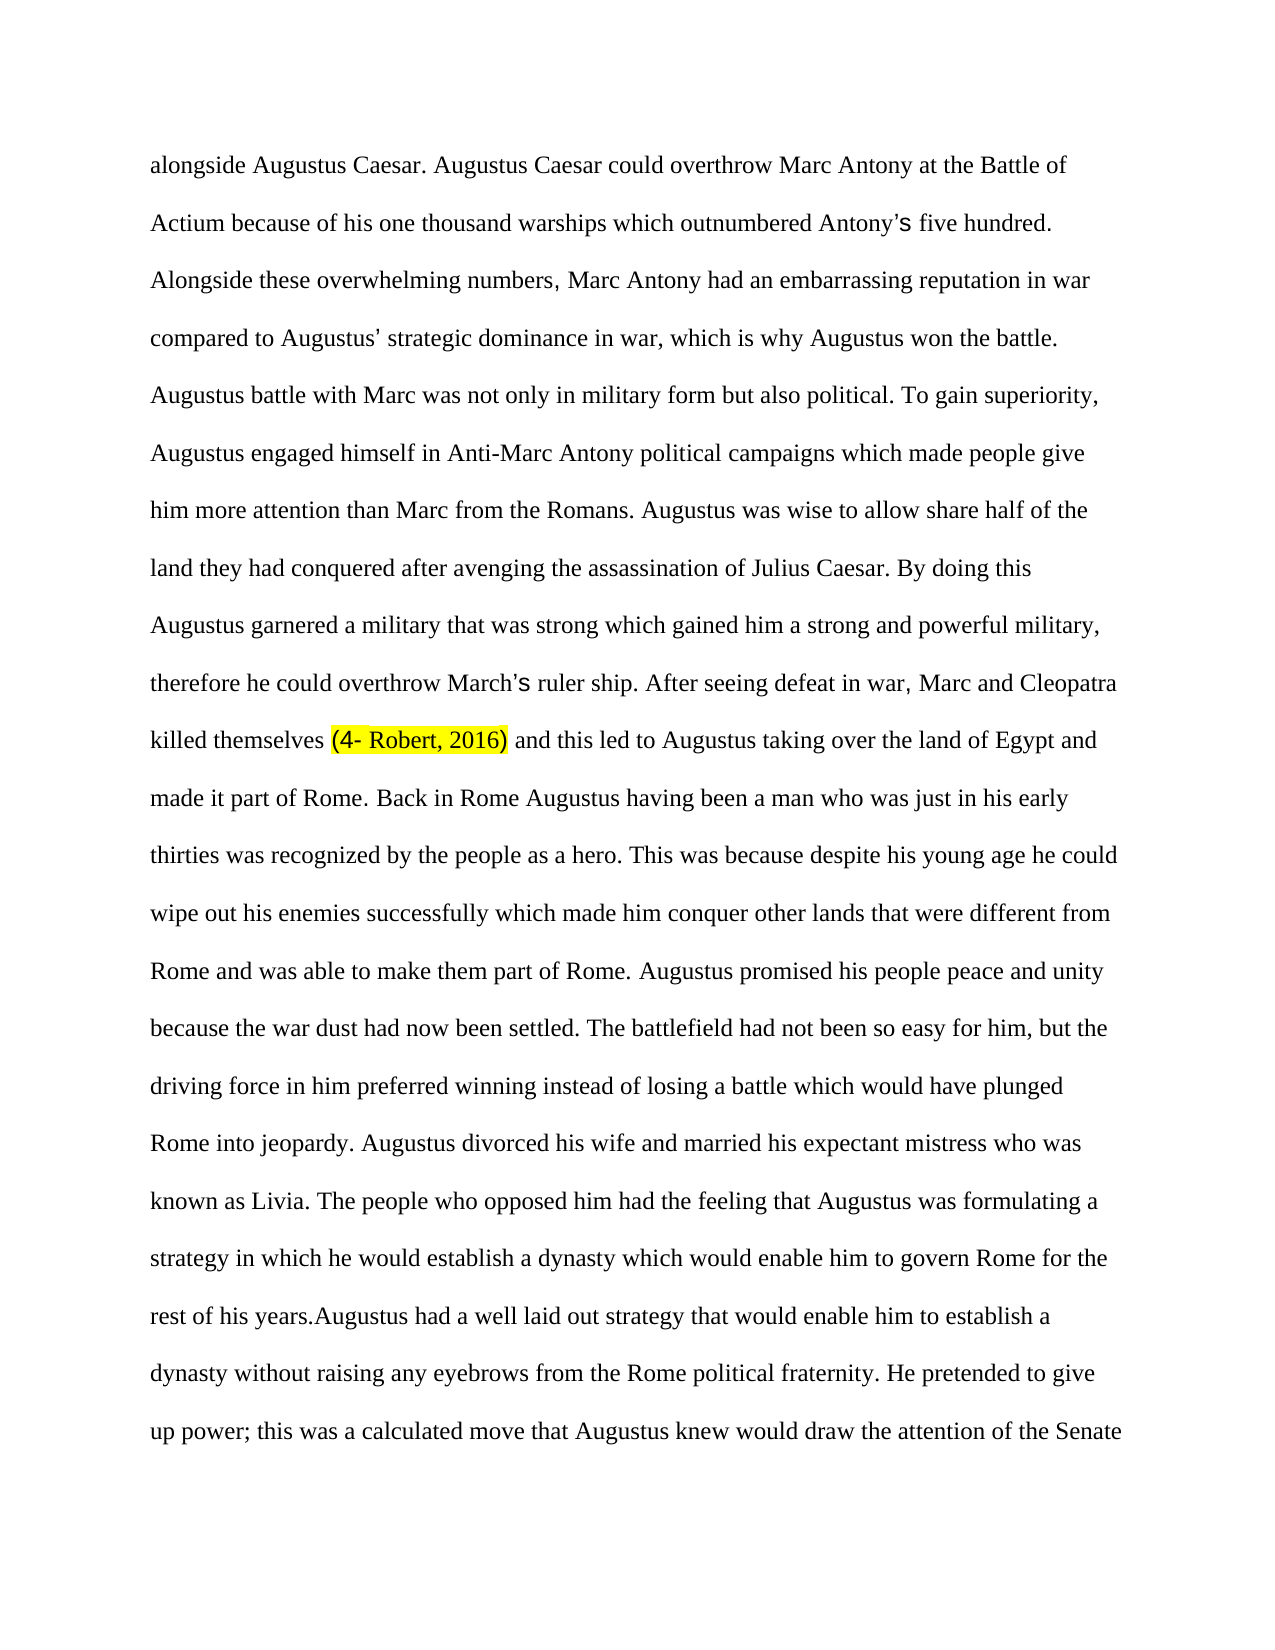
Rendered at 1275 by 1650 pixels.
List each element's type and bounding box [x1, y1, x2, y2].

text [150, 150, 1125, 1444]
